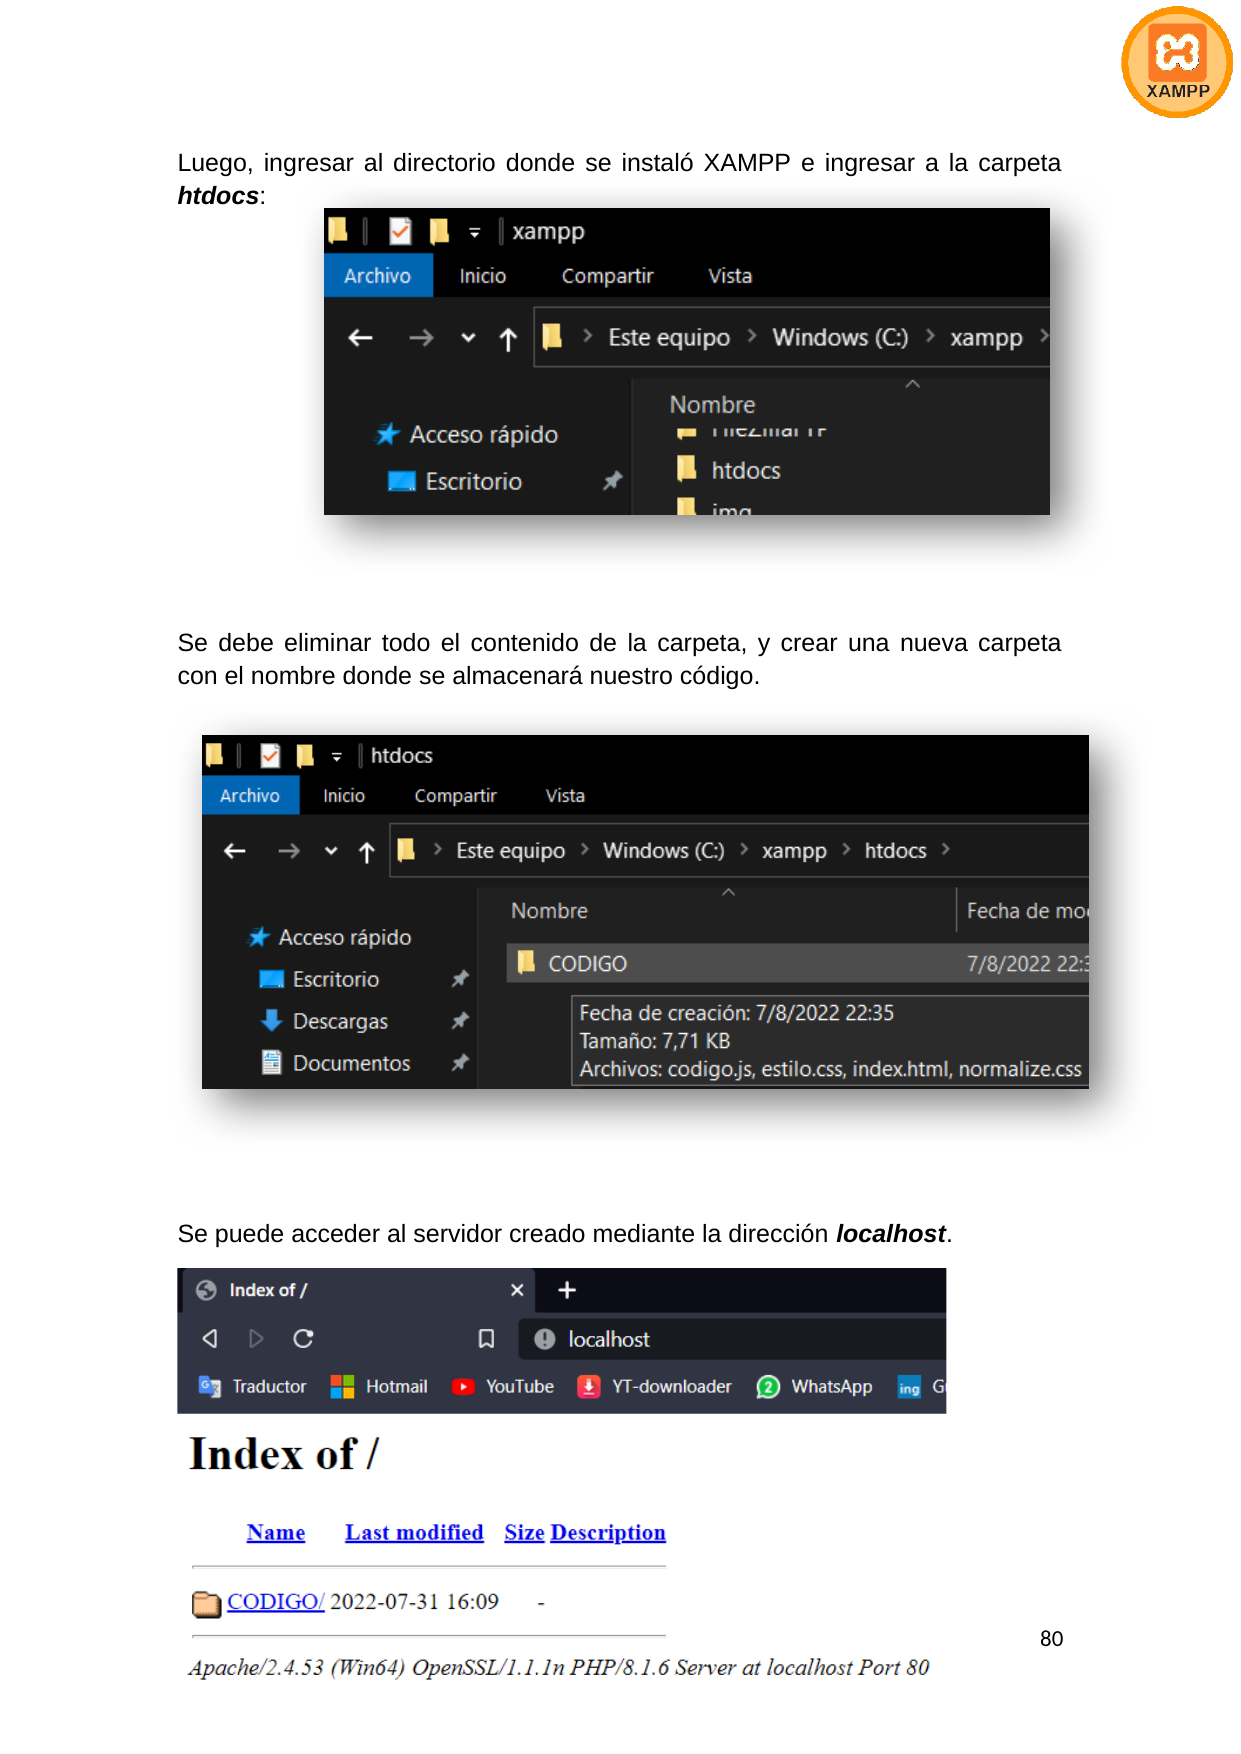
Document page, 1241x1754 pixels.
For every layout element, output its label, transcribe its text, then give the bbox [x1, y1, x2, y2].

picture [324, 208, 1050, 515]
picture [1121, 6, 1233, 118]
picture [177, 1268, 947, 1695]
text Luego, ingresar al directorio donde se instaló XAMPP e ingresar a la carpeta htdocs: [177, 148, 1063, 209]
picture [202, 735, 1089, 1089]
text Se puede acceder al servidor creado mediante la dirección localhost. [177, 1219, 1063, 1247]
text Se debe eliminar todo el contenido de la carpeta, y crear una nueva carpeta con el nombre donde se almacenará nuestro código. [177, 628, 1063, 689]
